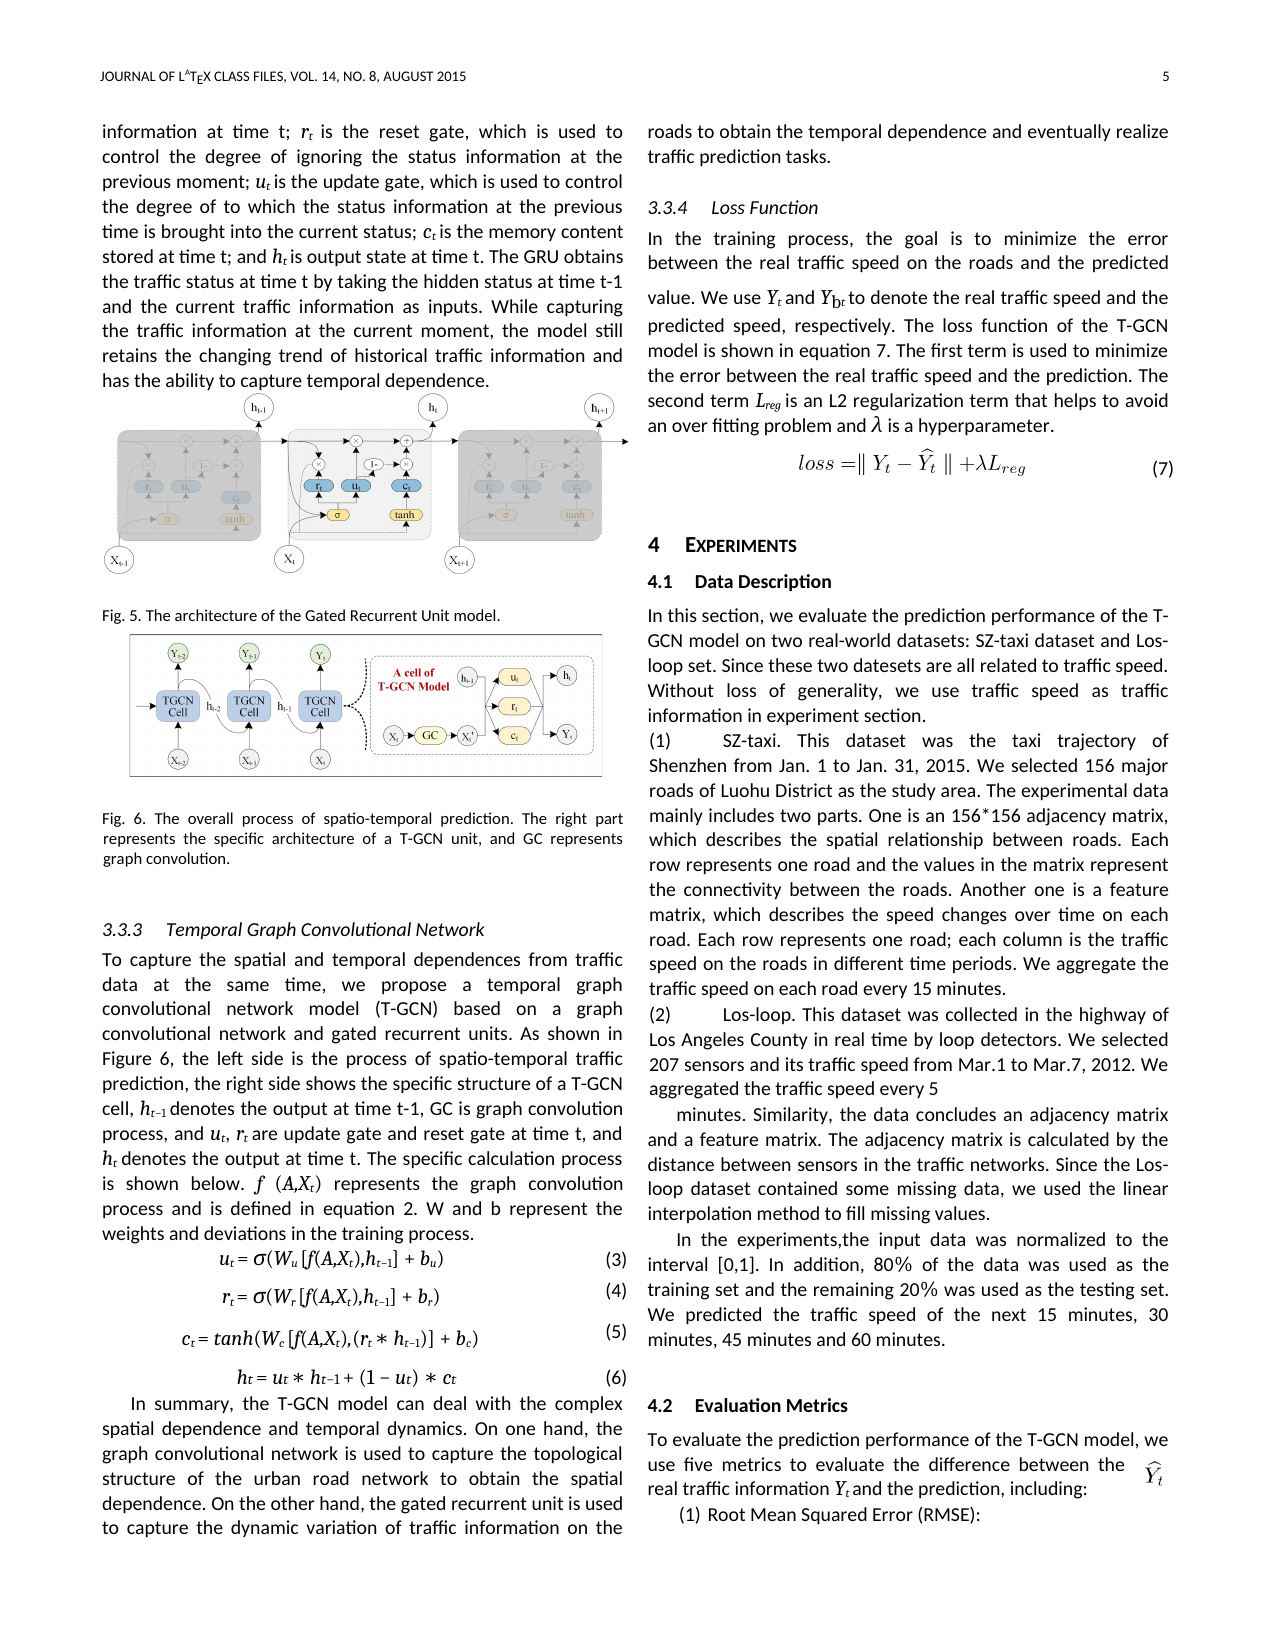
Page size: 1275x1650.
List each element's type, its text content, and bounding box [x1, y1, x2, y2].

subtitle Temporal Graph Convolutional Network [102, 917, 624, 941]
subtitle EXPERIMENTS [648, 530, 1169, 558]
table_header (3) [605, 1247, 628, 1278]
text Fig. 5. The architecture of the Gated Recurrent Unit model. [102, 606, 624, 626]
table_cell rt = σ(Wr [f(A,Xt),ht−1] + br) [181, 1278, 605, 1318]
text To evaluate the prediction performance of the T-GCN model, we use five metrics to evaluate the difference between the real traffic information Yt and the prediction, including: [647, 1427, 1169, 1501]
table_cell ht = ut ∗ ht−1 + (1 − ut) ∗ ct [181, 1360, 605, 1391]
picture [798, 447, 1025, 476]
subtitle Data Description [647, 569, 1169, 594]
picture [1144, 1460, 1163, 1486]
list Los-loop. This dataset was collected in the highway of Los Angeles County in real time by loop detectors. We selected 207 sensors and its traffic speed from Mar.1 to Mar.7, 2012. We aggregated the traffic speed every 5 [649, 1002, 1169, 1101]
text In the experiments,the input data was normalized to the interval [0,1]. In addition, 80% of the data was used as the training set and the remaining 20% was used as the testing set. We predicted the traffic speed of the next 15 minutes, 30 minutes, 45 minutes and 60 minutes. [647, 1227, 1169, 1351]
text Fig. 6. The overall process of spatio-temporal prediction. The right part represents the specific architecture of a T-GCN unit, and GC represents graph convolution. [102, 809, 624, 868]
picture [129, 634, 603, 777]
text In this section, we evaluate the prediction performance of the T-GCN model on two real-world datasets: SZ-taxi dataset and Los-loop set. Since these two datesets are all related to traffic speed. Without loss of generality, we use traffic speed as traffic information in experiment section. [647, 603, 1169, 727]
list Root Mean Squared Error (RMSE): [678, 1503, 1169, 1527]
picture [103, 393, 629, 574]
text minutes. Similarity, the data concludes an adjacency matrix and a feature matrix. The adjacency matrix is calculated by the distance between sensors in the traffic networks. Since the Los-loop dataset contained some missing data, we used the linear interpolation method to fill missing values. [647, 1102, 1169, 1226]
table_header ut = σ(Wu [f(A,Xt),ht−1] + bu) [181, 1247, 605, 1278]
table_cell (6) [605, 1360, 628, 1391]
text To capture the spatial and temporal dependences from traffic data at the same time, we propose a temporal graph convolutional network model (T-GCN) based on a graph convolutional network and gated recurrent units. As shown in Figure 6, the left side is the process of spatio-temporal traffic prediction, the right side shows the specific structure of a T-GCN cell, ht−1 denotes the output at time t-1, GC is graph convolution process, and ut, rt are update gate and reset gate at time t, and ht denotes the output at time t. The specific calculation process is shown below. f (A,Xt) represents the graph convolution process and is defined in equation 2. W and b represent the weights and deviations in the training process. [102, 947, 624, 1245]
text In summary, the T-GCN model can deal with the complex spatial dependence and temporal dynamics. On one hand, the graph convolutional network is used to capture the topological structure of the urban road network to obtain the spatial dependence. On the other hand, the gated recurrent unit is used to capture the dynamic variation of traffic information on the roads to obtain the temporal dependence and eventually realize traffic prediction tasks. [102, 1391, 624, 1539]
list SZ-taxi. This dataset was the taxi trajectory of Shenzhen from Jan. 1 to Jan. 31, 2015. We selected 156 major roads of Luohu District as the study area. The experimental data mainly includes two parts. One is an 156*156 adjacency matrix, which describes the spatial relationship between roads. Each row represents one road and the values in the matrix represent the connectivity between the roads. Another one is a feature matrix, which describes the speed changes over time on each road. Each row represents one road; each column is the traffic speed on the roads in different time periods. We aggregate the traffic speed on each road every 15 minutes. [649, 728, 1169, 1001]
subtitle Evaluation Metrics [647, 1393, 1169, 1417]
table_cell (4) [605, 1278, 628, 1318]
text In the training process, the goal is to minimize the error between the real traffic speed on the roads and the predicted value. We use Yt and Ybt to denote the real traffic speed and the predicted speed, respectively. The loss function of the T-GCN model is shown in equation 7. The first term is used to minimize the error between the real traffic speed and the prediction. The second term Lreg is an L2 regularization term that helps to avoid an over fitting problem and λ is a hyperparameter. [647, 226, 1169, 437]
table_cell ct = tanh(Wc [f(A,Xt),(rt ∗ ht−1)] + bc) [181, 1319, 605, 1360]
table_cell (5) [605, 1319, 628, 1360]
subtitle Loss Function [647, 196, 1169, 220]
